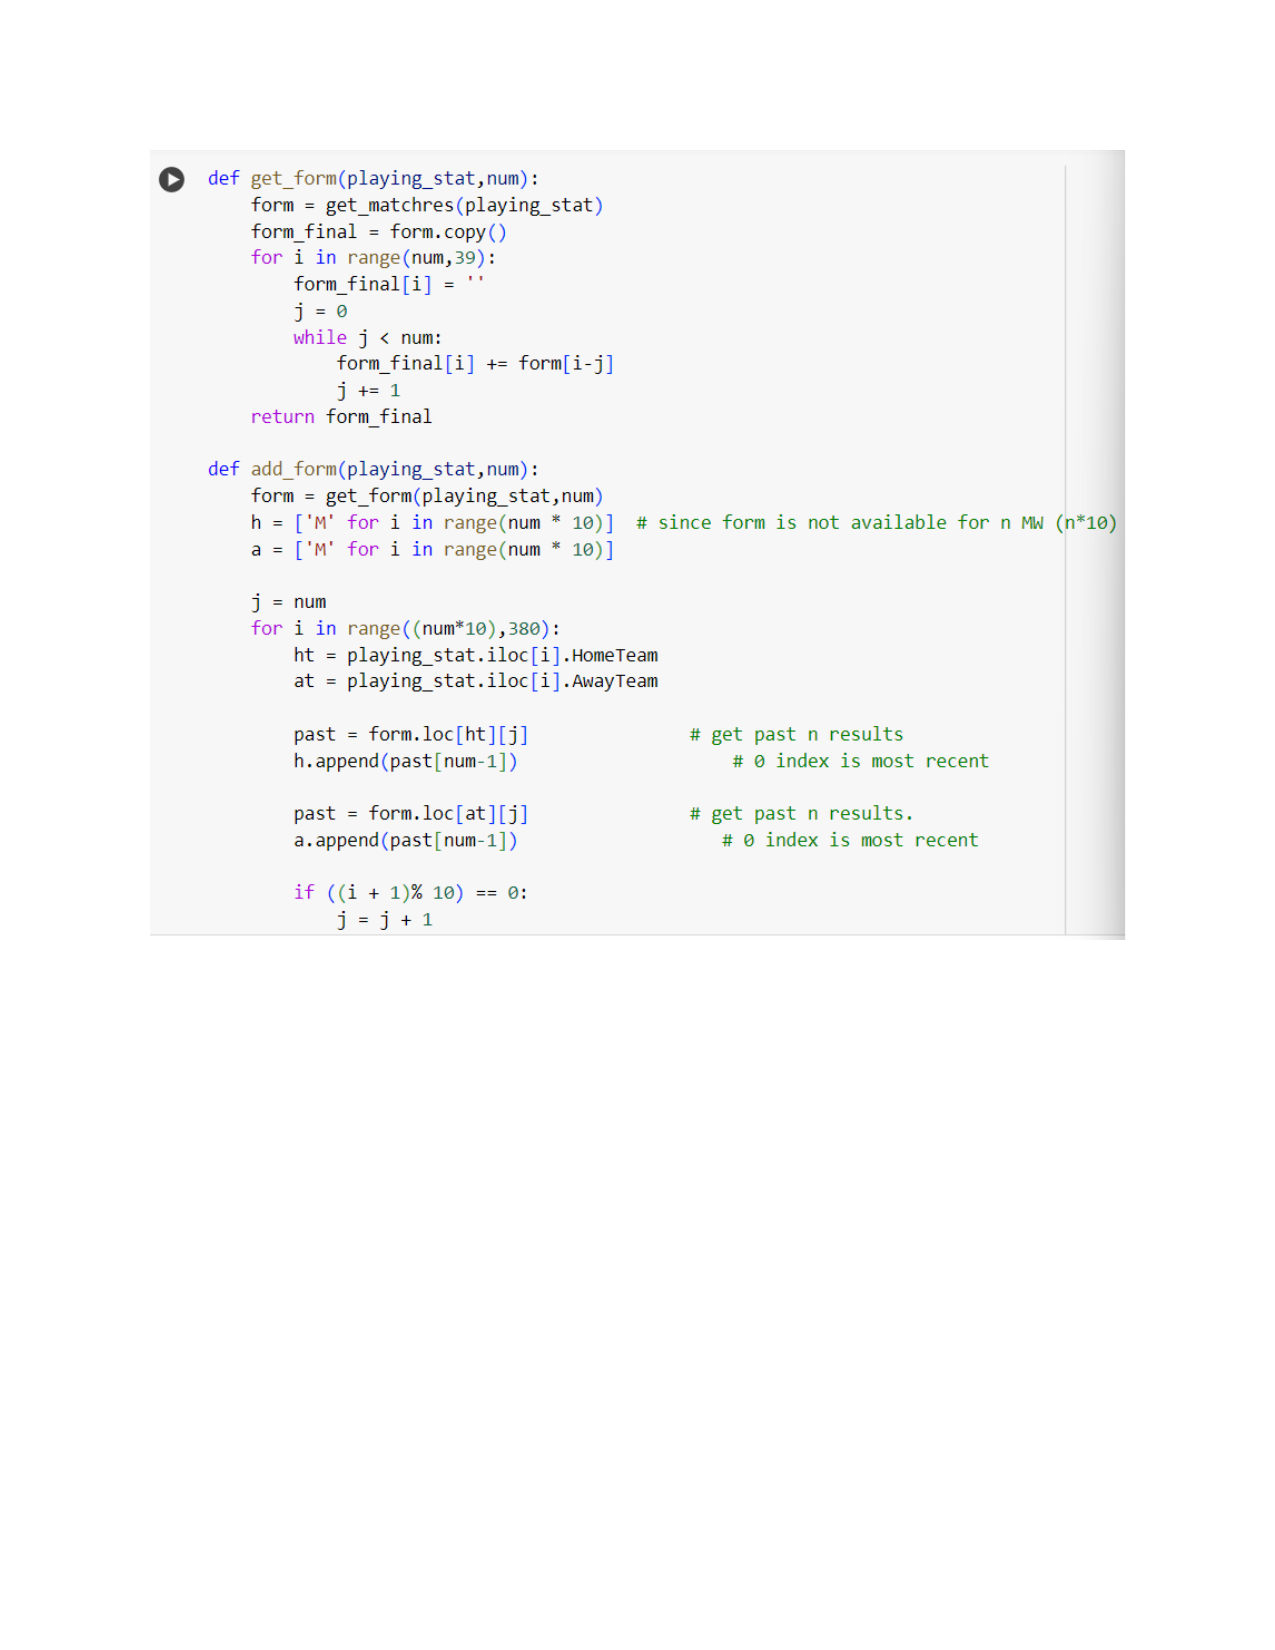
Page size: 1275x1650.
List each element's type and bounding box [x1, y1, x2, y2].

picture [150, 150, 1125, 940]
